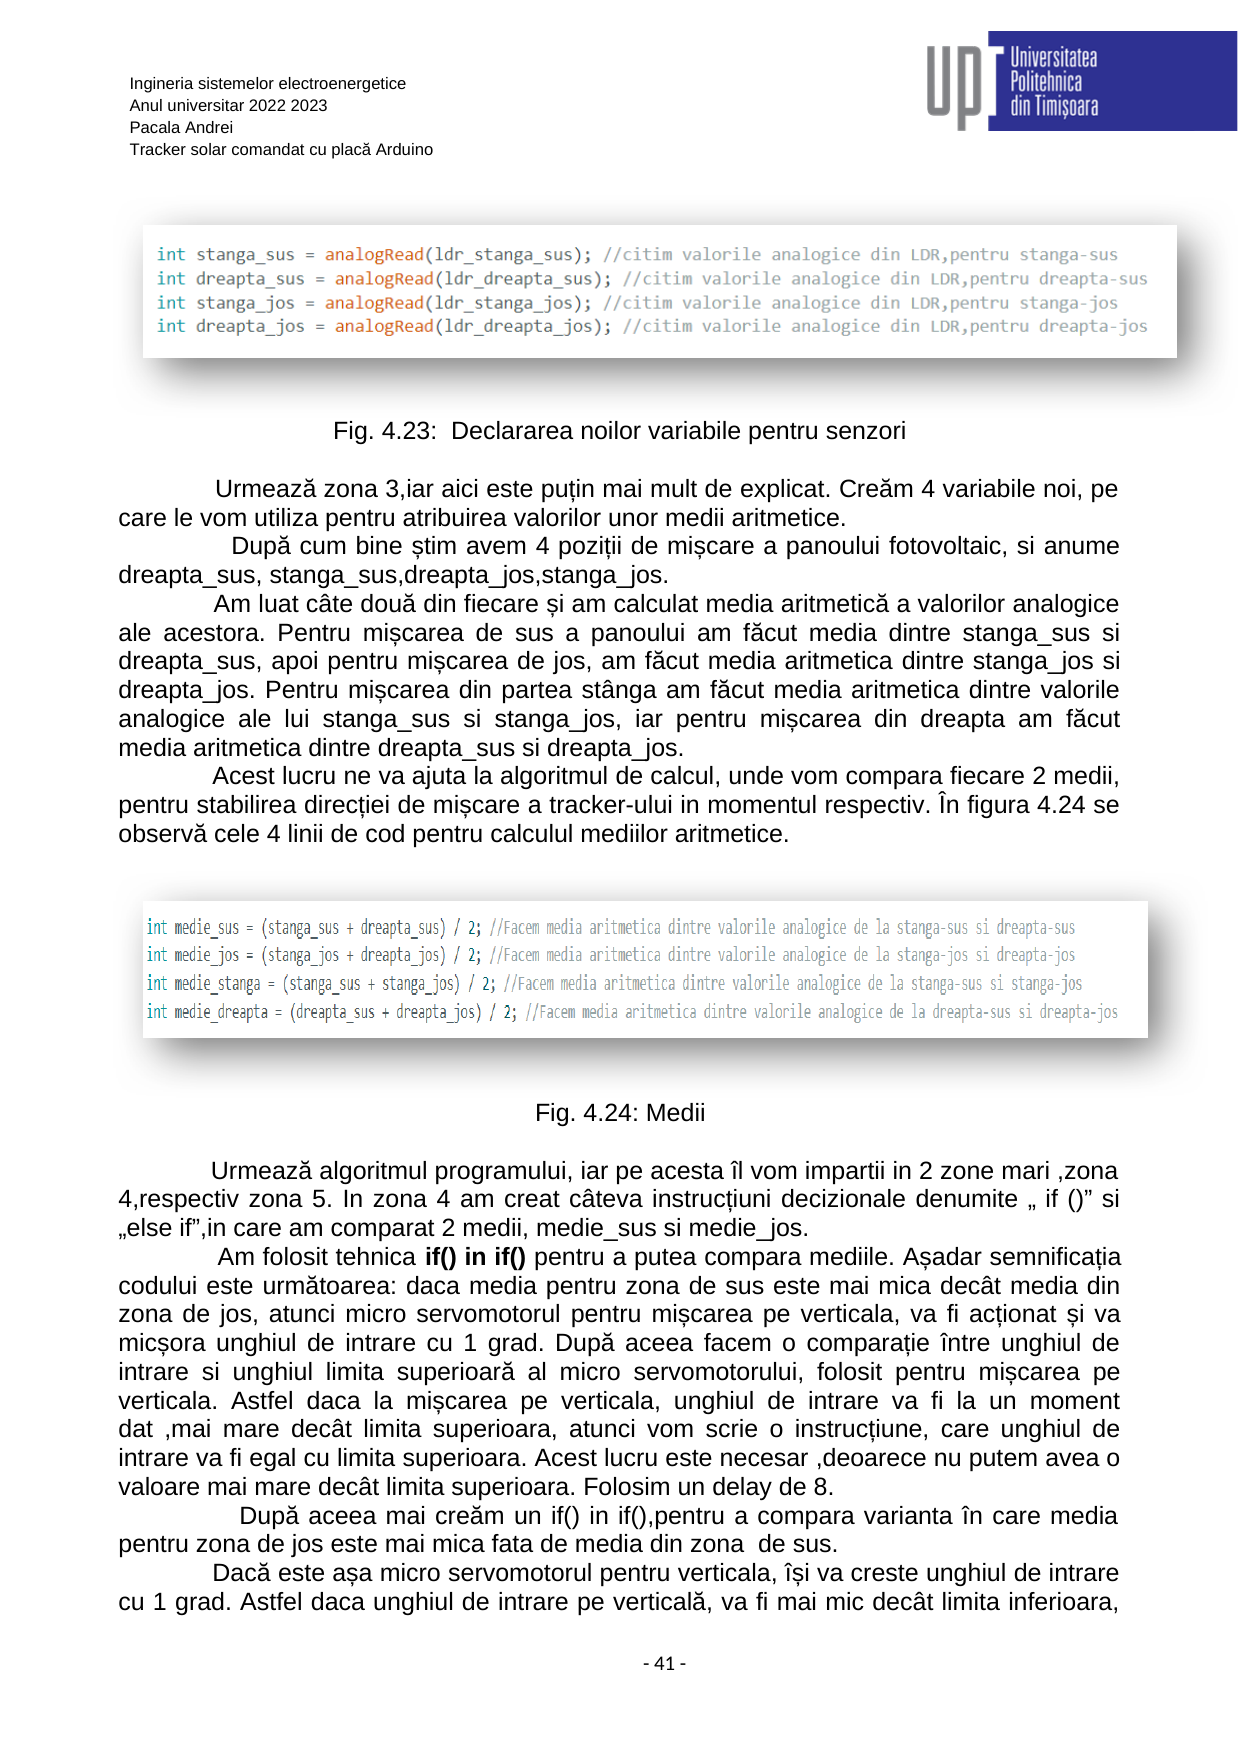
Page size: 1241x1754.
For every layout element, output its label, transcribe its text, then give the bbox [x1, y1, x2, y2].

text Am folosit tehnica if() in if() pentru a putea compara mediile. Așadar semnificația codului este următoarea: daca media pentru zona de sus este mai mica decât media din zona de jos, atunci micro servomotorul pentru mișcarea pe verticala, va fi acționat și va micșora unghiul de intrare cu 1 grad. După aceea facem o comparație între unghiul de intrare si unghiul limita superioară al micro servomotorului, folosit pentru mișcarea pe verticala. Astfel daca la mișcarea pe verticala, unghiul de intrare va fi la un moment dat ,mai mare decât limita superioara, atunci vom scrie o instrucțiune, care unghiul de intrare va fi egal cu limita superioara. Acest lucru este necesar ,deoarece nu putem avea o valoare mai mare decât limita superioara. Folosim un delay de 8. [118, 1242, 1122, 1501]
text După aceea mai creăm un if() in if(),pentru a compara varianta în care media pentru zona de jos este mai mica fata de media din zona de sus. [118, 1501, 1122, 1558]
text Urmează zona 3,iar aici este puțin mai mult de explicat. Creăm 4 variabile noi, pe care le vom utiliza pentru atribuirea valorilor unor medii aritmetice. [118, 474, 1122, 531]
picture [143, 225, 1177, 358]
picture [927, 31, 1238, 131]
text Urmează algoritmul programului, iar pe acesta îl vom impartii in 2 zone mari ,zona 4,respectiv zona 5. In zona 4 am creat câteva instrucțiuni decizionale denumite „ if ()” si „else if”,in care am comparat 2 medii, medie_sus si medie_jos. [118, 1156, 1122, 1242]
text După cum bine știm avem 4 poziții de mișcare a panoului fotovoltaic, si anume dreapta_sus, stanga_sus,dreapta_jos,stanga_jos. [118, 531, 1122, 589]
picture [143, 901, 1148, 1038]
text Acest lucru ne va ajuta la algoritmul de calcul, unde vom compara fiecare 2 medii, pentru stabilirea direcției de mișcare a tracker-ului in momentul respectiv. În figura 4.24 se observă cele 4 linii de cod pentru calculul mediilor aritmetice. [118, 761, 1122, 847]
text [118, 1558, 1122, 1616]
text Fig. 4.23: Declararea noilor variabile pentru senzori [118, 416, 1122, 445]
text Am luat câte două din fiecare și am calculat media aritmetică a valorilor analogice ale acestora. Pentru mișcarea de sus a panoului am făcut media dintre stanga_sus si dreapta_sus, apoi pentru mișcarea de jos, am făcut media aritmetica dintre stanga_jos si dreapta_jos. Pentru mișcarea din partea stânga am făcut media aritmetica dintre valorile analogice ale lui stanga_sus si stanga_jos, iar pentru mișcarea din dreapta am făcut media aritmetica dintre dreapta_sus si dreapta_jos. [118, 589, 1122, 761]
